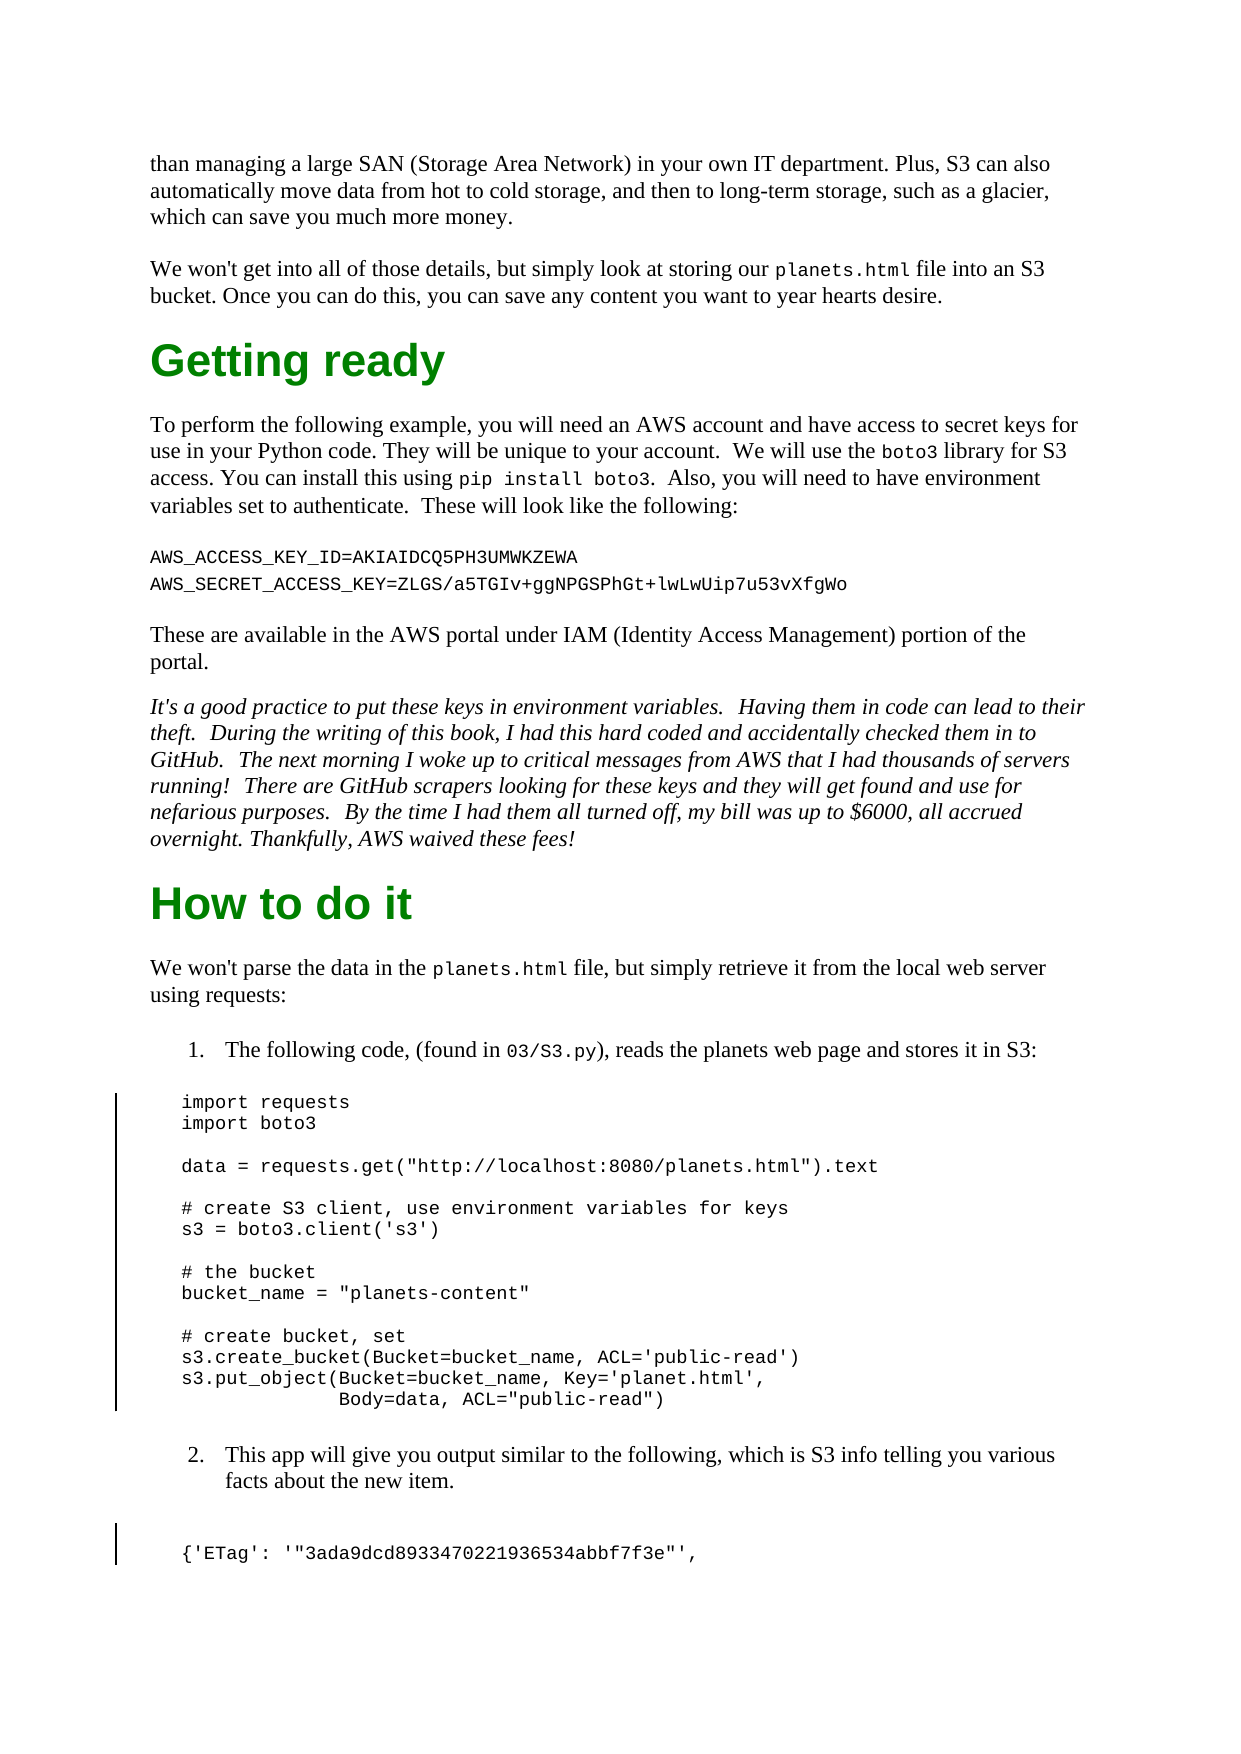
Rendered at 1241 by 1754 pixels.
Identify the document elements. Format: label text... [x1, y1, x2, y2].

text It's a good practice to put these keys in environment variables. Having them in code can lead to their theft. During the writing of this book, I had this hard coded and accidentally checked them in to GitHub. The next morning I woke up to critical messages from AWS that I had thousands of servers running! There are GitHub scrapers looking for these keys and they will get found and use for nefarious purposes. By the time I had them all turned off, my bill was up to $6000, all accrued overnight. Thankfully, AWS waived these fees! [150, 693, 1090, 851]
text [150, 150, 1090, 230]
subtitle Getting ready [150, 333, 1090, 386]
text We won't parse the data in the planets.html file, but simply retrieve it from the local web server using requests: [150, 954, 1090, 1007]
text AWS_ACCESS_KEY_ID=AKIAIDCQ5PH3UMWKZEWA AWS_SECRET_ACCESS_KEY=ZLGS/a5TGIv+ggNPGSPhGt+lwLwUip7u53vXfgWo [150, 543, 1090, 596]
text To perform the following example, you will need an AWS account and have access to secret keys for use in your Python code. They will be unique to your account. We will use the boto3 library for S3 access. You can install this using pip install boto3. Also, you will need to have environment variables set to authenticate. These will look like the following: [150, 411, 1090, 518]
list This app will give you output similar to the following, which is S3 info telling you various facts about the new item. [187, 1441, 1090, 1493]
list The following code, (found in 03/S3.py), reads the planets web page and stores it in S3: [187, 1037, 1090, 1063]
text {'ETag': '"3ada9dcd8933470221936534abbf7f3e"', [115, 1522, 1090, 1565]
text We won't get into all of those details, but simply look at storing our planets.html file into an S3 bucket. Once you can do this, you can save any content you want to year hearts desire. [150, 255, 1090, 308]
text import requests import boto3 data = requests.get("http://localhost:8080/planets.html").text # create S3 client, use environment variables for keys s3 = boto3.client('s3') # the bucket bucket_name = "planets-content" # create bucket, set s3.create_bucket(Bucket=bucket_name, ACL='public-read') s3.put_object(Bucket=bucket_name, Key='planet.html', Body=data, ACL="public-read") [117, 1093, 1090, 1411]
subtitle How to do it [150, 876, 1090, 929]
text These are available in the AWS portal under IAM (Identity Access Management) portion of the portal. [150, 621, 1090, 674]
